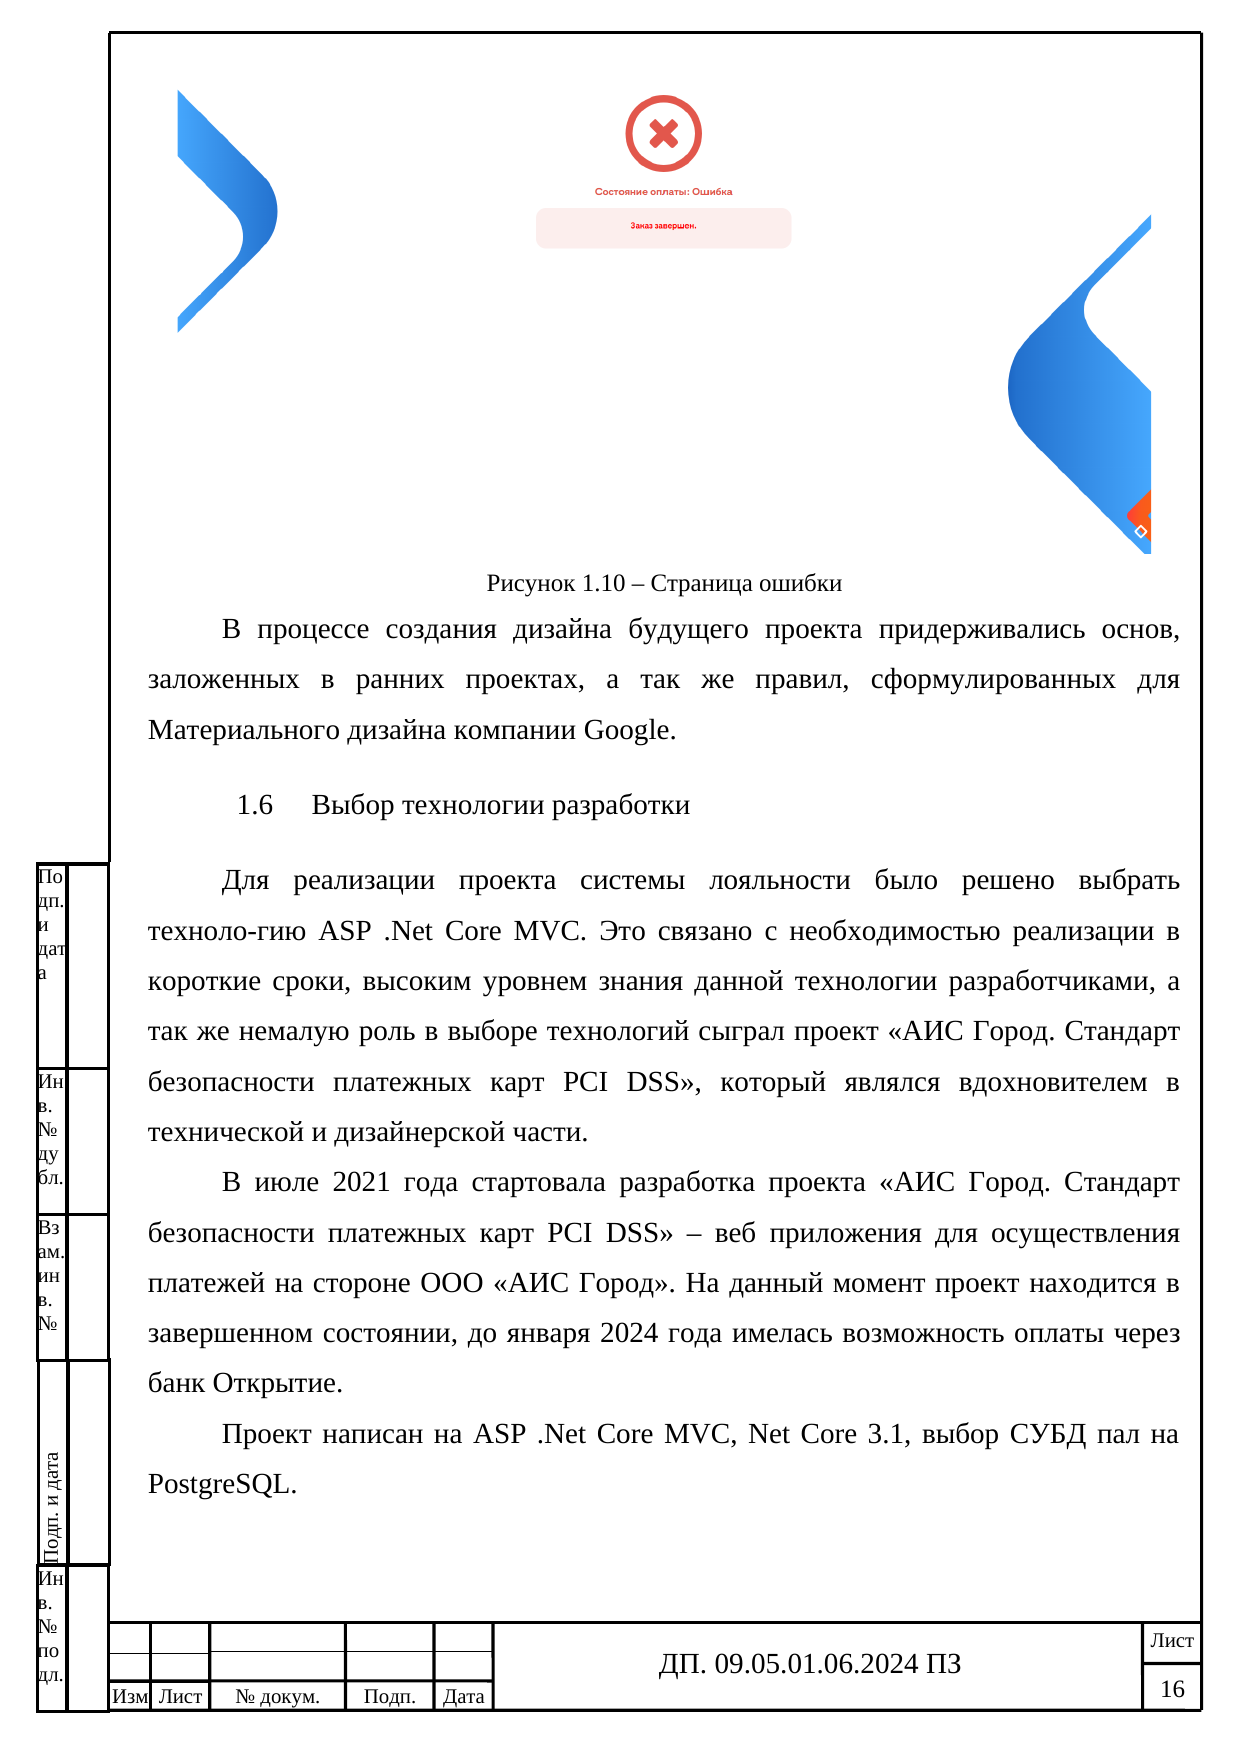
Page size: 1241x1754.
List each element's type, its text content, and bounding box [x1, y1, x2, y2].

list Выбор технологии разработки [236, 787, 1181, 821]
text Проект написан на ASP .Net Core MVC, Net Core 3.1, выбор СУБД пал на PostgreSQL. [148, 1416, 1181, 1500]
text В процессе создания дизайна будущего проекта придерживались основ, заложенных в ранних проектах, а так же правил, сформулированных для Материального дизайна компании Google. [148, 611, 1181, 745]
text Рисунок 1.10 – Страница ошибки [148, 568, 1181, 597]
text Для реализации проекта системы лояльности было решено выбрать техноло-гию ASP .Net Core MVC. Это связано с необходимостью реализации в короткие сроки, высоким уровнем знания данной технологии разработчиками, а так же немалую роль в выборе технологий сыграл проект «АИС Город. Стандарт безопасности платежных карт PCI DSS», который являлся вдохновителем в технической и дизайнерской части. [148, 862, 1181, 1148]
picture [177, 85, 1152, 554]
text В июле 2021 года стартовала разработка проекта «АИС Город. Стандарт безопасности платежных карт PCI DSS» – веб приложения для осуществления платежей на стороне ООО «АИС Город». На данный момент проект находится в завершенном состоянии, до января 2024 года имелась возможность оплаты через банк Открытие. [148, 1164, 1181, 1399]
